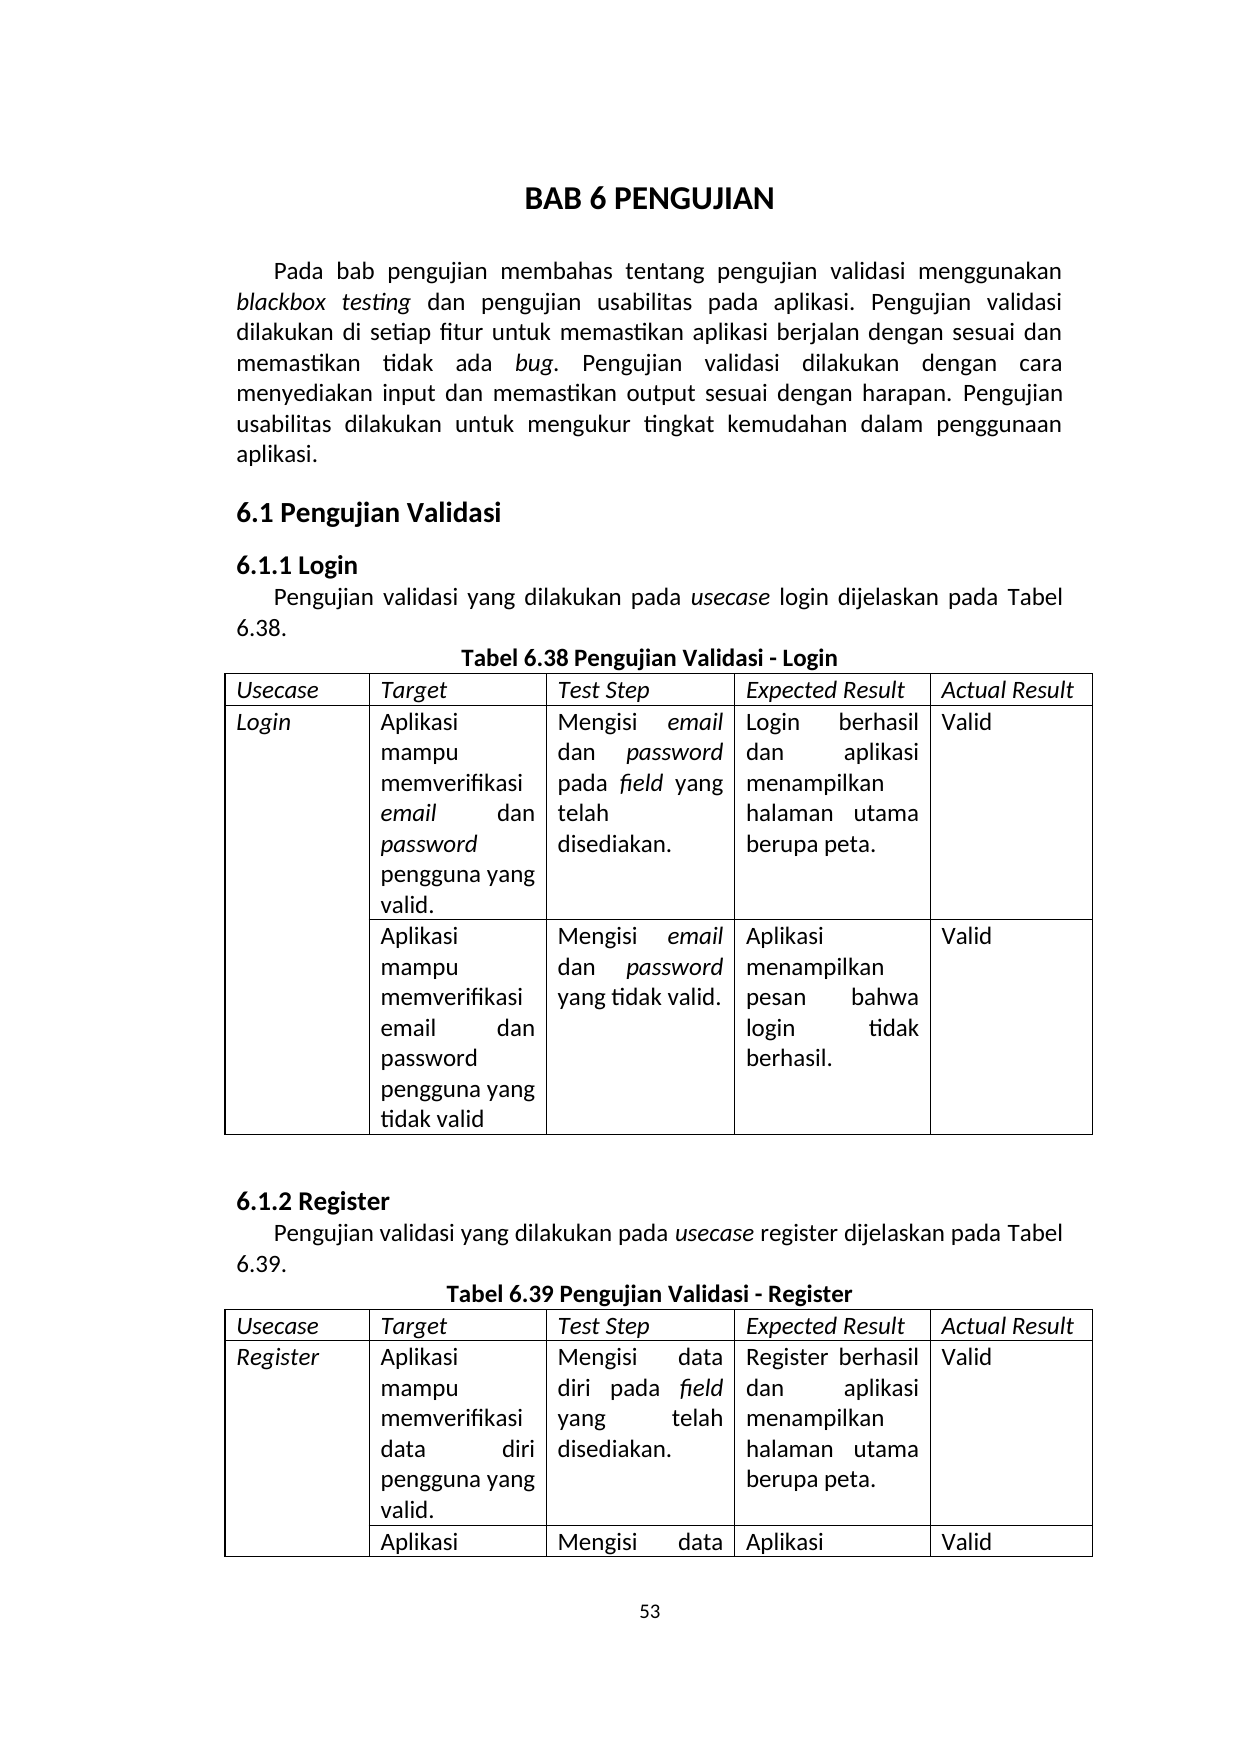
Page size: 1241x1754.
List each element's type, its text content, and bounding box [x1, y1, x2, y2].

table_cell Aplikasi mampu memverifikasi email dan password pengguna yang valid. [370, 706, 546, 919]
table_cell Valid [931, 920, 1092, 1134]
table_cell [370, 1526, 546, 1556]
table_cell Mengisi data diri pada field yang telah disediakan. [547, 1341, 734, 1524]
table_header Expected Result [735, 674, 930, 704]
table_header Actual Result [931, 1310, 1092, 1340]
table_cell Login berhasil dan aplikasi menampilkan halaman utama berupa peta. [735, 706, 930, 919]
subtitle Pengujian Validasi [236, 494, 1063, 530]
table_cell Valid [931, 706, 1092, 919]
table_cell Aplikasi menampilkan pesan bahwa login tidak berhasil. [735, 920, 930, 1134]
table_cell Aplikasi mampu memverifikasi email dan password pengguna yang tidak valid [370, 920, 546, 1134]
table_cell Register berhasil dan aplikasi menampilkan halaman utama berupa peta. [735, 1341, 930, 1524]
table_cell Register [226, 1341, 369, 1556]
table_header Usecase [226, 1310, 369, 1340]
subtitle pengujian [236, 177, 1063, 218]
subtitle Login [236, 548, 1063, 581]
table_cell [547, 1526, 734, 1556]
table_header Usecase [226, 674, 369, 704]
table_cell Mengisi email dan password yang tidak valid. [547, 920, 734, 1134]
table_header Target [370, 674, 546, 704]
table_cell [735, 1526, 930, 1556]
table_header Test Step [547, 1310, 734, 1340]
table_cell Mengisi email dan password pada field yang telah disediakan. [547, 706, 734, 919]
subtitle Register [236, 1184, 1063, 1217]
text Pada bab pengujian membahas tentang pengujian validasi menggunakan blackbox testing dan pengujian usabilitas pada aplikasi. Pengujian validasi dilakukan di setiap fitur untuk memastikan aplikasi berjalan dengan sesuai dan memastikan tidak ada bug. Pengujian validasi dilakukan dengan cara menyediakan input dan memastikan output sesuai dengan harapan. Pengujian usabilitas dilakukan untuk mengukur tingkat kemudahan dalam penggunaan aplikasi. [236, 255, 1063, 469]
table_cell Valid [931, 1526, 1092, 1556]
table_header Target [370, 1310, 546, 1340]
table_cell Login [226, 706, 369, 1134]
table_header Test Step [547, 674, 734, 704]
table_cell Aplikasi mampu memverifikasi data diri pengguna yang valid. [370, 1341, 546, 1524]
table_header Expected Result [735, 1310, 930, 1340]
table_header Actual Result [931, 674, 1092, 704]
table_cell Valid [931, 1341, 1092, 1524]
